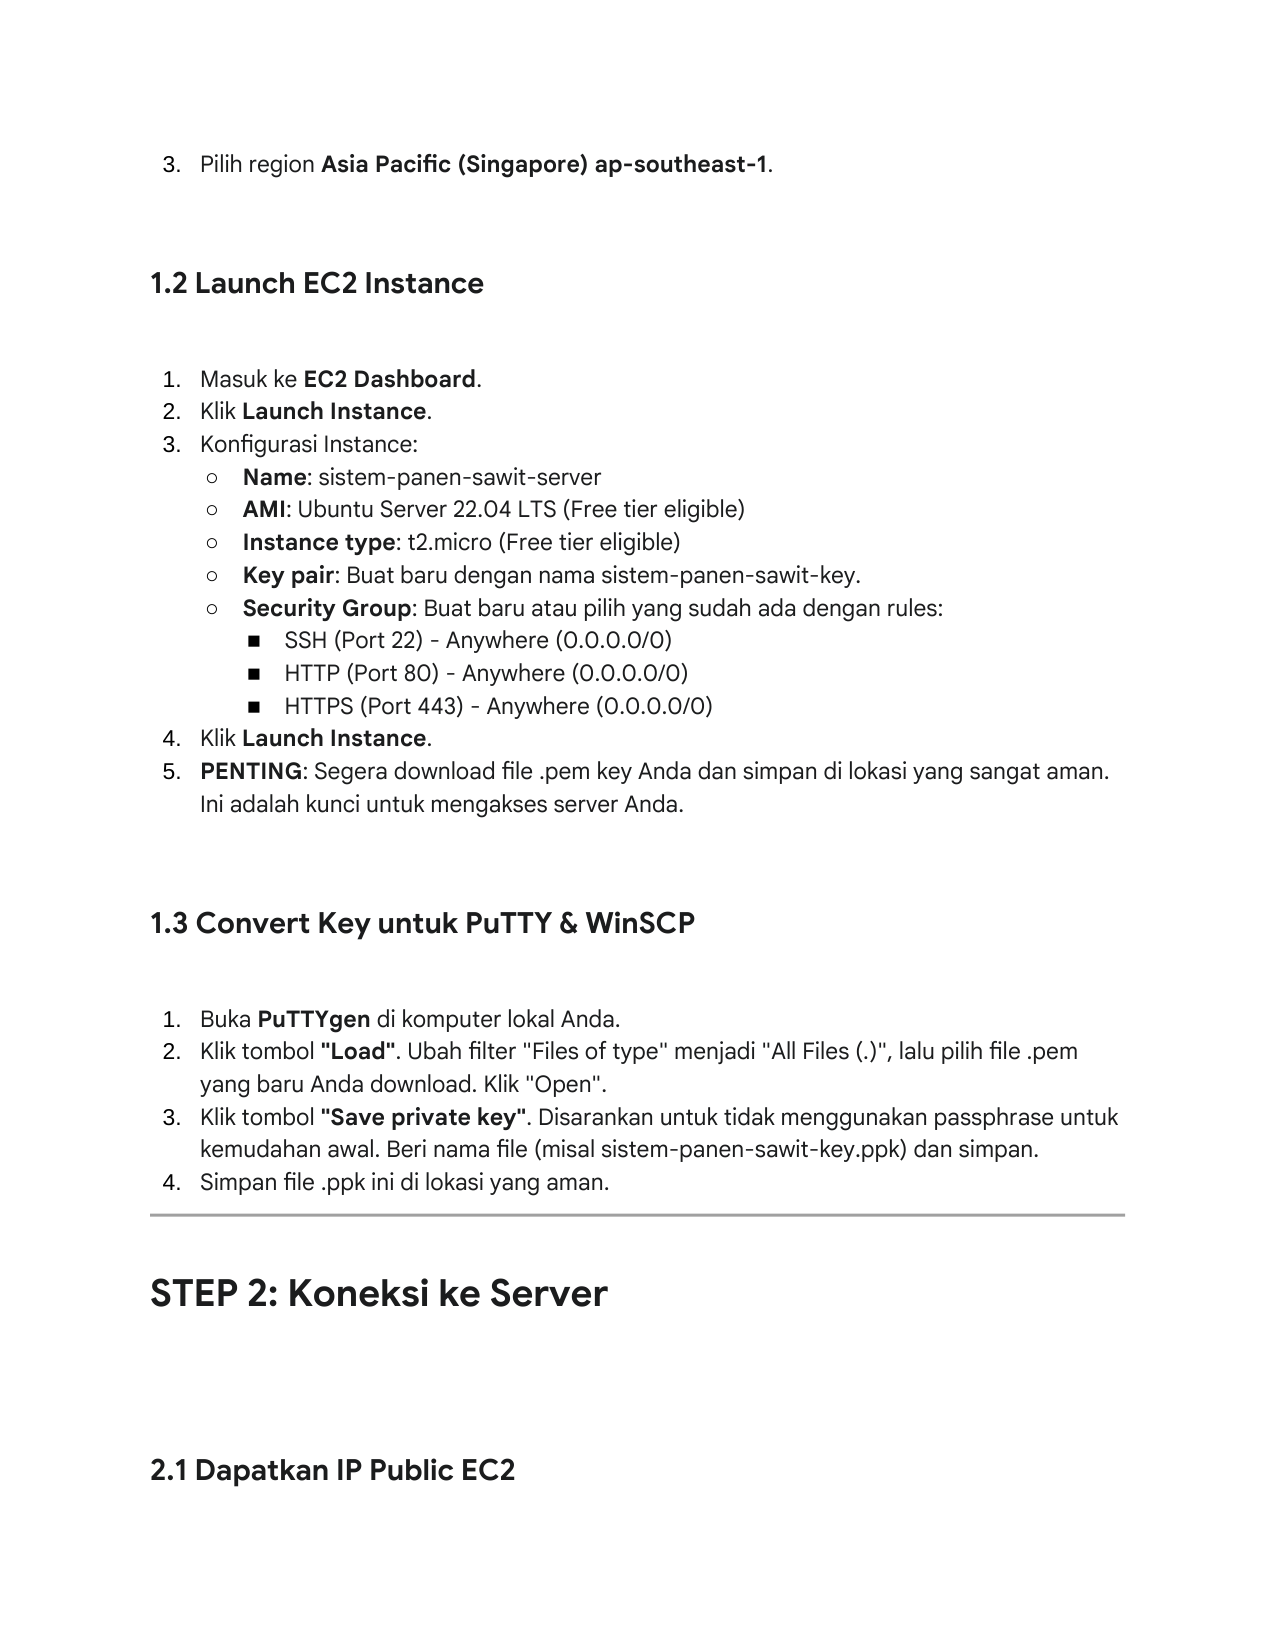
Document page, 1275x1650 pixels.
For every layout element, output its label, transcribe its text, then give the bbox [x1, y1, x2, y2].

list Key pair: Buat baru dengan nama sistem-panen-sawit-key. [205, 561, 1125, 590]
list Klik tombol "Save private key". Disarankan untuk tidak menggunakan passphrase untuk kemudahan awal. Beri nama file (misal sistem-panen-sawit-key.ppk) dan simpan. [162, 1103, 1125, 1164]
list Klik Launch Instance. [162, 724, 1125, 753]
list HTTPS (Port 443) - Anywhere (0.0.0.0/0) [247, 692, 1125, 721]
subtitle 1.3 Convert Key untuk PuTTY & WinSCP [150, 905, 1125, 942]
subtitle STEP 2: Koneksi ke Server [150, 1270, 1125, 1317]
list HTTP (Port 80) - Anywhere (0.0.0.0/0) [247, 659, 1125, 688]
list Klik Launch Instance. [162, 397, 1125, 426]
list Simpan file .ppk ini di lokasi yang aman. [162, 1168, 1125, 1197]
list Pilih region Asia Pacific (Singapore) ap-southeast-1. [162, 150, 1125, 179]
list PENTING: Segera download file .pem key Anda dan simpan di lokasi yang sangat aman. Ini adalah kunci untuk mengakses server Anda. [162, 757, 1125, 819]
list Klik tombol "Load". Ubah filter "Files of type" menjadi "All Files (.)", lalu pilih file .pem yang baru Anda download. Klik "Open". [162, 1037, 1125, 1099]
list Instance type: t2.micro (Free tier eligible) [205, 528, 1125, 557]
list Masuk ke EC2 Dashboard. [162, 365, 1125, 393]
list Security Group: Buat baru atau pilih yang sudah ada dengan rules: [205, 594, 1125, 622]
list Konfigurasi Instance: [162, 430, 1125, 459]
list Buka PuTTYgen di komputer lokal Anda. [162, 1005, 1125, 1033]
list SSH (Port 22) - Anywhere (0.0.0.0/0) [247, 626, 1125, 655]
subtitle 2.1 Dapatkan IP Public EC2 [150, 1452, 1125, 1488]
subtitle 1.2 Launch EC2 Instance [150, 265, 1125, 302]
list Name: sistem-panen-sawit-server [205, 463, 1125, 492]
list AMI: Ubuntu Server 22.04 LTS (Free tier eligible) [205, 496, 1125, 524]
